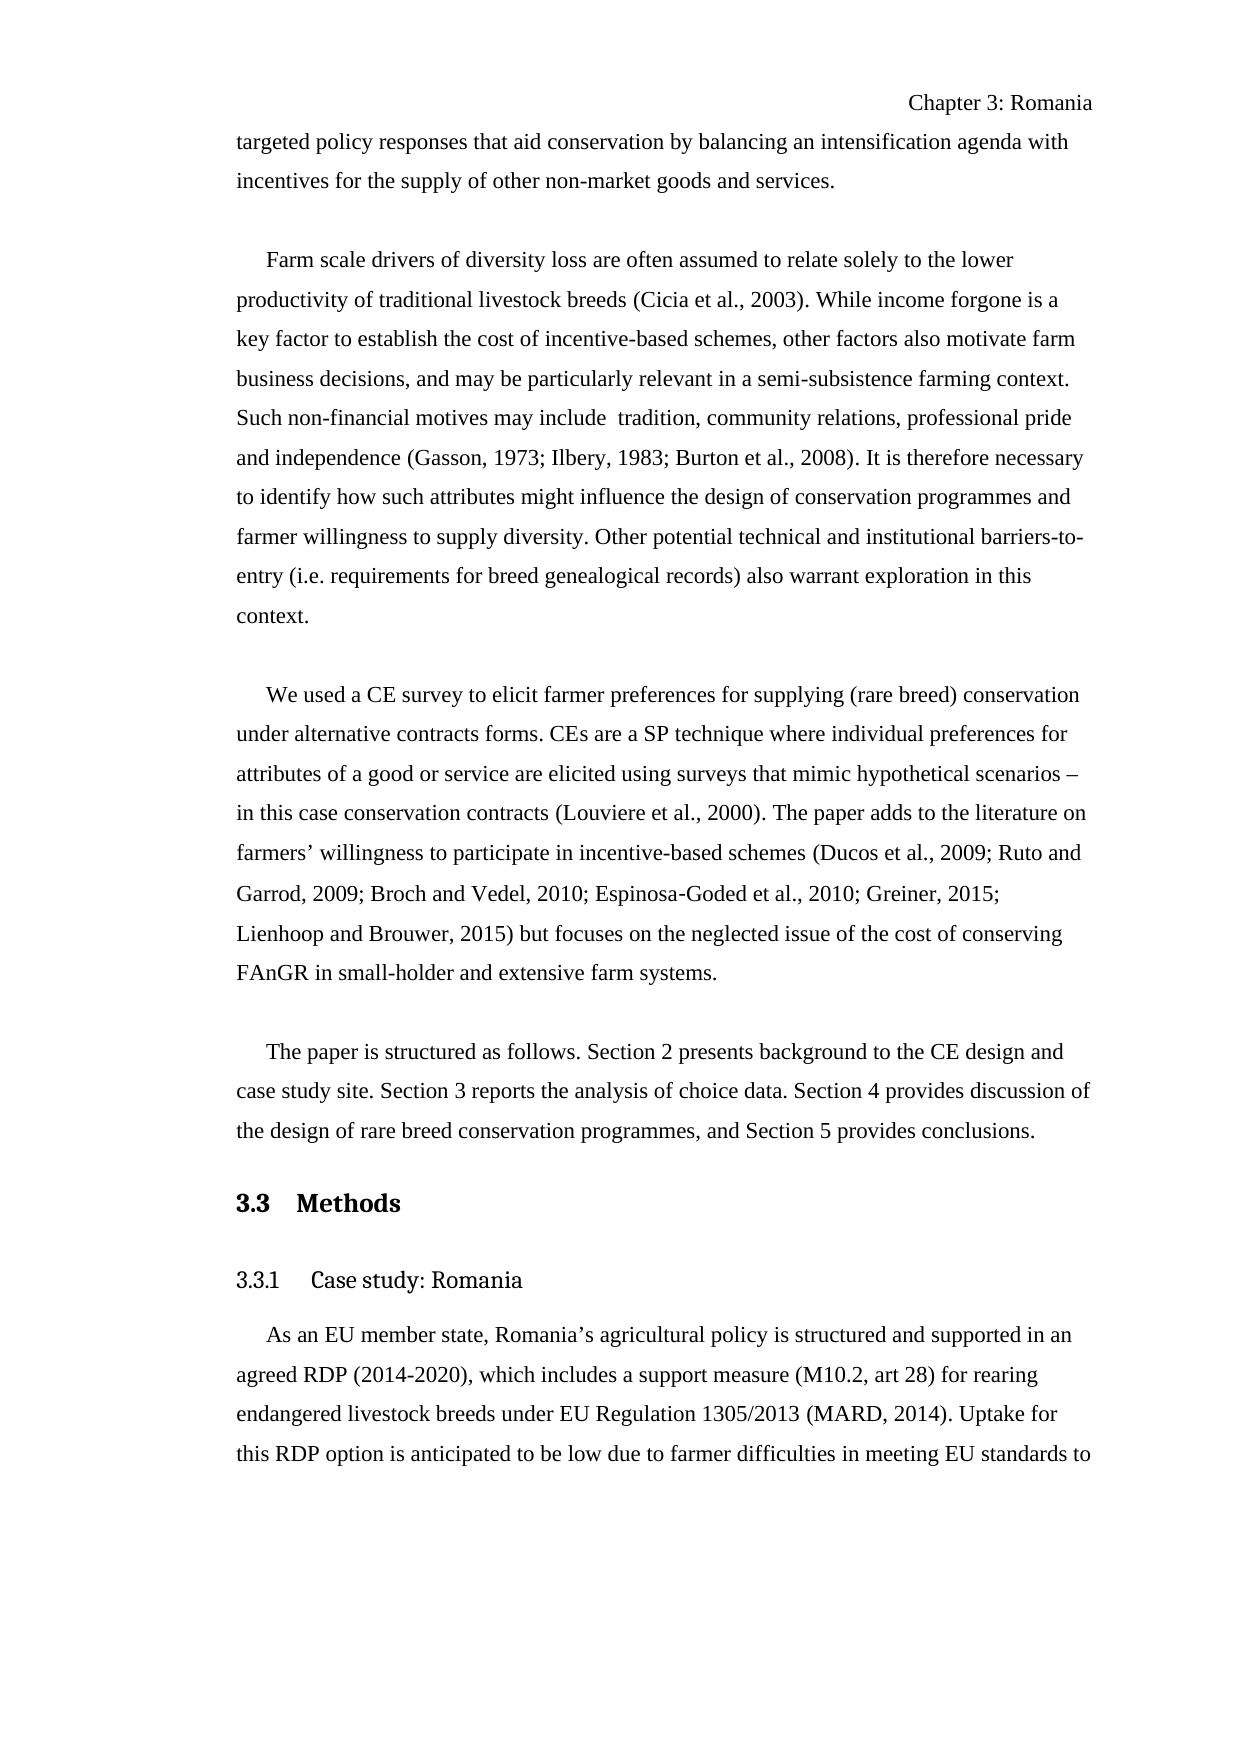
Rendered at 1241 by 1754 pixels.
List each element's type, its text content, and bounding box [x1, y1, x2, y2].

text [236, 128, 1092, 194]
text We used a CE survey to elicit farmer preferences for supplying (rare breed) conservation under alternative contracts forms. CEs are a SP technique where individual preferences for attributes of a good or service are elicited using surveys that mimic hypothetical scenarios – in this case conservation contracts (Louviere et al., 2000). The paper adds to the literature on farmers’ willingness to participate in incentive-based schemes (Ducos et al., 2009; Ruto and Garrod, 2009; Broch and Vedel, 2010; Espinosa‐Goded et al., 2010; Greiner, 2015; Lienhoop and Brouwer, 2015) but focuses on the neglected issue of the cost of conserving FAnGR in small-holder and extensive farm systems. [236, 681, 1092, 985]
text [236, 1321, 1092, 1466]
subtitle Methods [236, 1188, 1092, 1219]
text Farm scale drivers of diversity loss are often assumed to relate solely to the lower productivity of traditional livestock breeds (Cicia et al., 2003). While income forgone is a key factor to establish the cost of incentive-based schemes, other factors also motivate farm business decisions, and may be particularly relevant in a semi-subsistence farming context. Such non-financial motives may include tradition, community relations, professional pride and independence (Gasson, 1973; Ilbery, 1983; Burton et al., 2008). It is therefore necessary to identify how such attributes might influence the design of conservation programmes and farmer willingness to supply diversity. Other potential technical and institutional barriers-to-entry (i.e. requirements for breed genealogical records) also warrant exploration in this context. [236, 246, 1092, 628]
text The paper is structured as follows. Section 2 presents background to the CE design and case study site. Section 3 reports the analysis of choice data. Section 4 provides discussion of the design of rare breed conservation programmes, and Section 5 provides conclusions. [236, 1038, 1092, 1143]
subtitle Case study: Romania [236, 1266, 1092, 1294]
